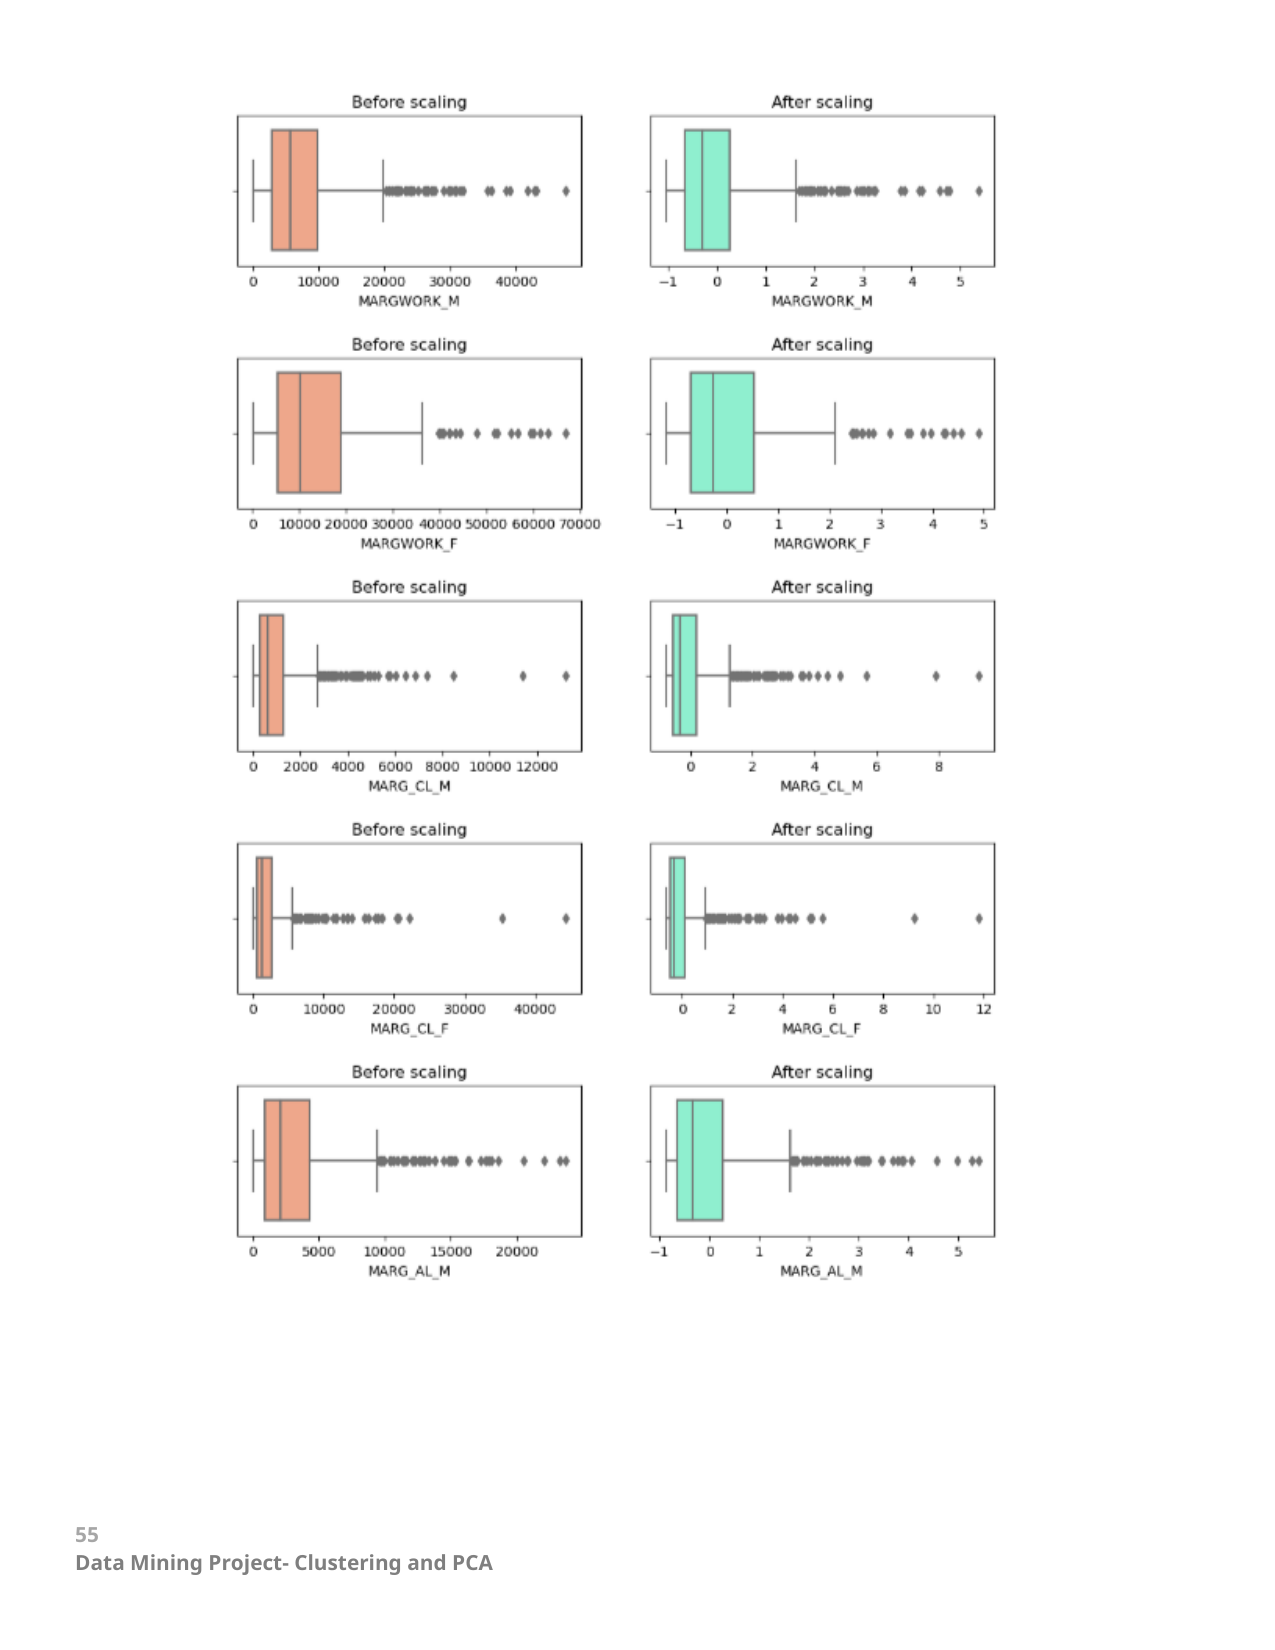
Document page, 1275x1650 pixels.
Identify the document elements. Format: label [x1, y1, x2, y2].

picture [220, 75, 1055, 1299]
